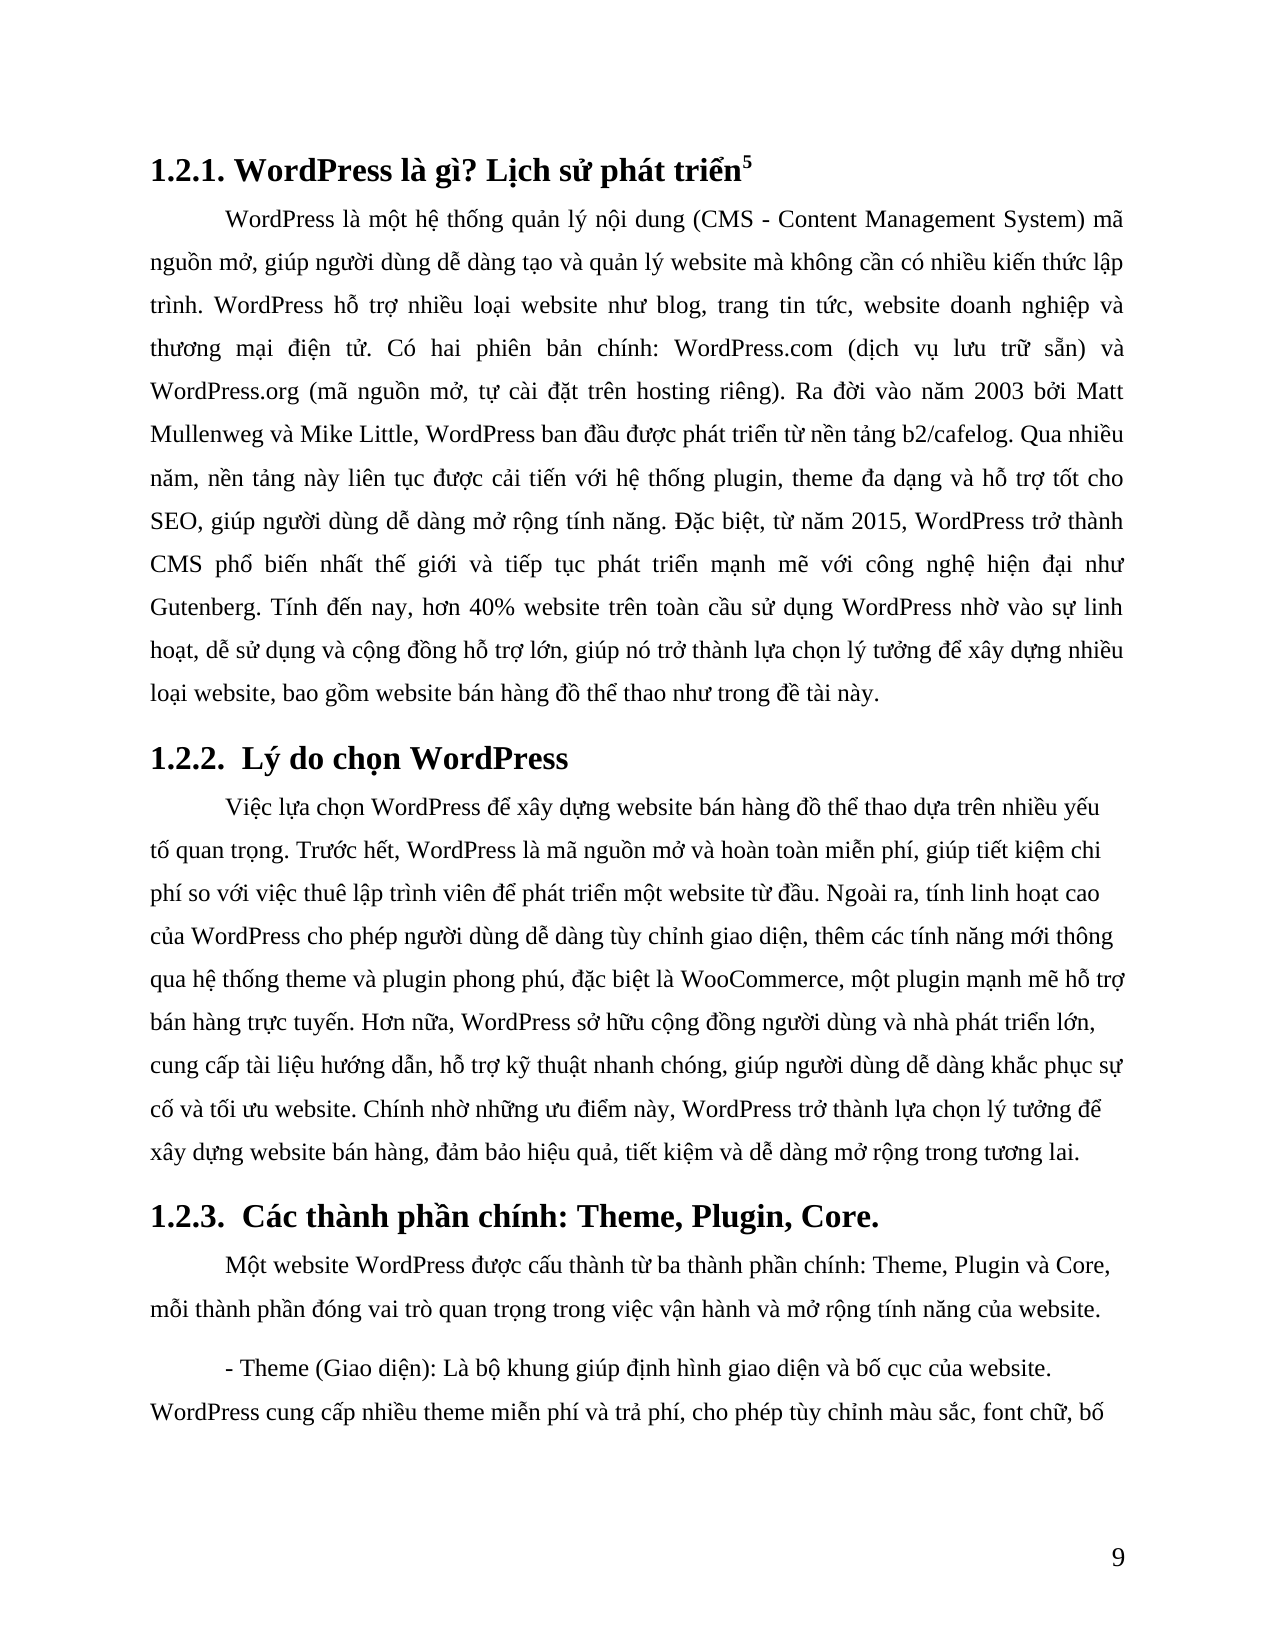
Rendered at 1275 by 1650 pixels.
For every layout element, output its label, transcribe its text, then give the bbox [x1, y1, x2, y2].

list Việc lựa chọn WordPress để xây dựng website bán hàng đồ thể thao dựa trên nhiều yếu tố quan trọng. Trước hết, WordPress là mã nguồn mở và hoàn toàn miễn phí, giúp tiết kiệm chi phí so với việc thuê lập trình viên để phát triển một website từ đầu. Ngoài ra, tính linh hoạt cao của WordPress cho phép người dùng dễ dàng tùy chỉnh giao diện, thêm các tính năng mới thông qua hệ thống theme và plugin phong phú, đặc biệt là WooCommerce, một plugin mạnh mẽ hỗ trợ bán hàng trực tuyến. Hơn nữa, WordPress sở hữu cộng đồng người dùng và nhà phát triển lớn, cung cấp tài liệu hướng dẫn, hỗ trợ kỹ thuật nhanh chóng, giúp người dùng dễ dàng khắc phục sự cố và tối ưu website. Chính nhờ những ưu điểm này, WordPress trở thành lựa chọn lý tưởng để xây dựng website bán hàng, đảm bảo hiệu quả, tiết kiệm và dễ dàng mở rộng trong tương lai. [150, 792, 1125, 1166]
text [150, 1353, 1125, 1425]
subtitle WordPress là gì? Lịch sử phát triển [150, 150, 1125, 188]
subtitle Các thành phần chính: Theme, Plugin, Core. [150, 1197, 1125, 1235]
text Một website WordPress được cấu thành từ ba thành phần chính: Theme, Plugin và Core, mỗi thành phần đóng vai trò quan trọng trong việc vận hành và mở rộng tính năng của website. [150, 1251, 1125, 1322]
subtitle Lý do chọn WordPress [150, 738, 1125, 776]
list WordPress là một hệ thống quản lý nội dung (CMS - Content Management System) mã nguồn mở, giúp người dùng dễ dàng tạo và quản lý website mà không cần có nhiều kiến thức lập trình. WordPress hỗ trợ nhiều loại website như blog, trang tin tức, website doanh nghiệp và thương mại điện tử. Có hai phiên bản chính: WordPress.com (dịch vụ lưu trữ sẵn) và WordPress.org (mã nguồn mở, tự cài đặt trên hosting riêng). Ra đời vào năm 2003 bởi Matt Mullenweg và Mike Little, WordPress ban đầu được phát triển từ nền tảng b2/cafelog. Qua nhiều năm, nền tảng này liên tục được cải tiến với hệ thống plugin, theme đa dạng và hỗ trợ tốt cho SEO, giúp người dùng dễ dàng mở rộng tính năng. Đặc biệt, từ năm 2015, WordPress trở thành CMS phổ biến nhất thế giới và tiếp tục phát triển mạnh mẽ với công nghệ hiện đại như Gutenberg. Tính đến nay, hơn 40% website trên toàn cầu sử dụng WordPress nhờ vào sự linh hoạt, dễ sử dụng và cộng đồng hỗ trợ lớn, giúp nó trở thành lựa chọn lý tưởng để xây dựng nhiều loại website, bao gồm website bán hàng đồ thể thao như trong đề tài này. [150, 204, 1125, 707]
